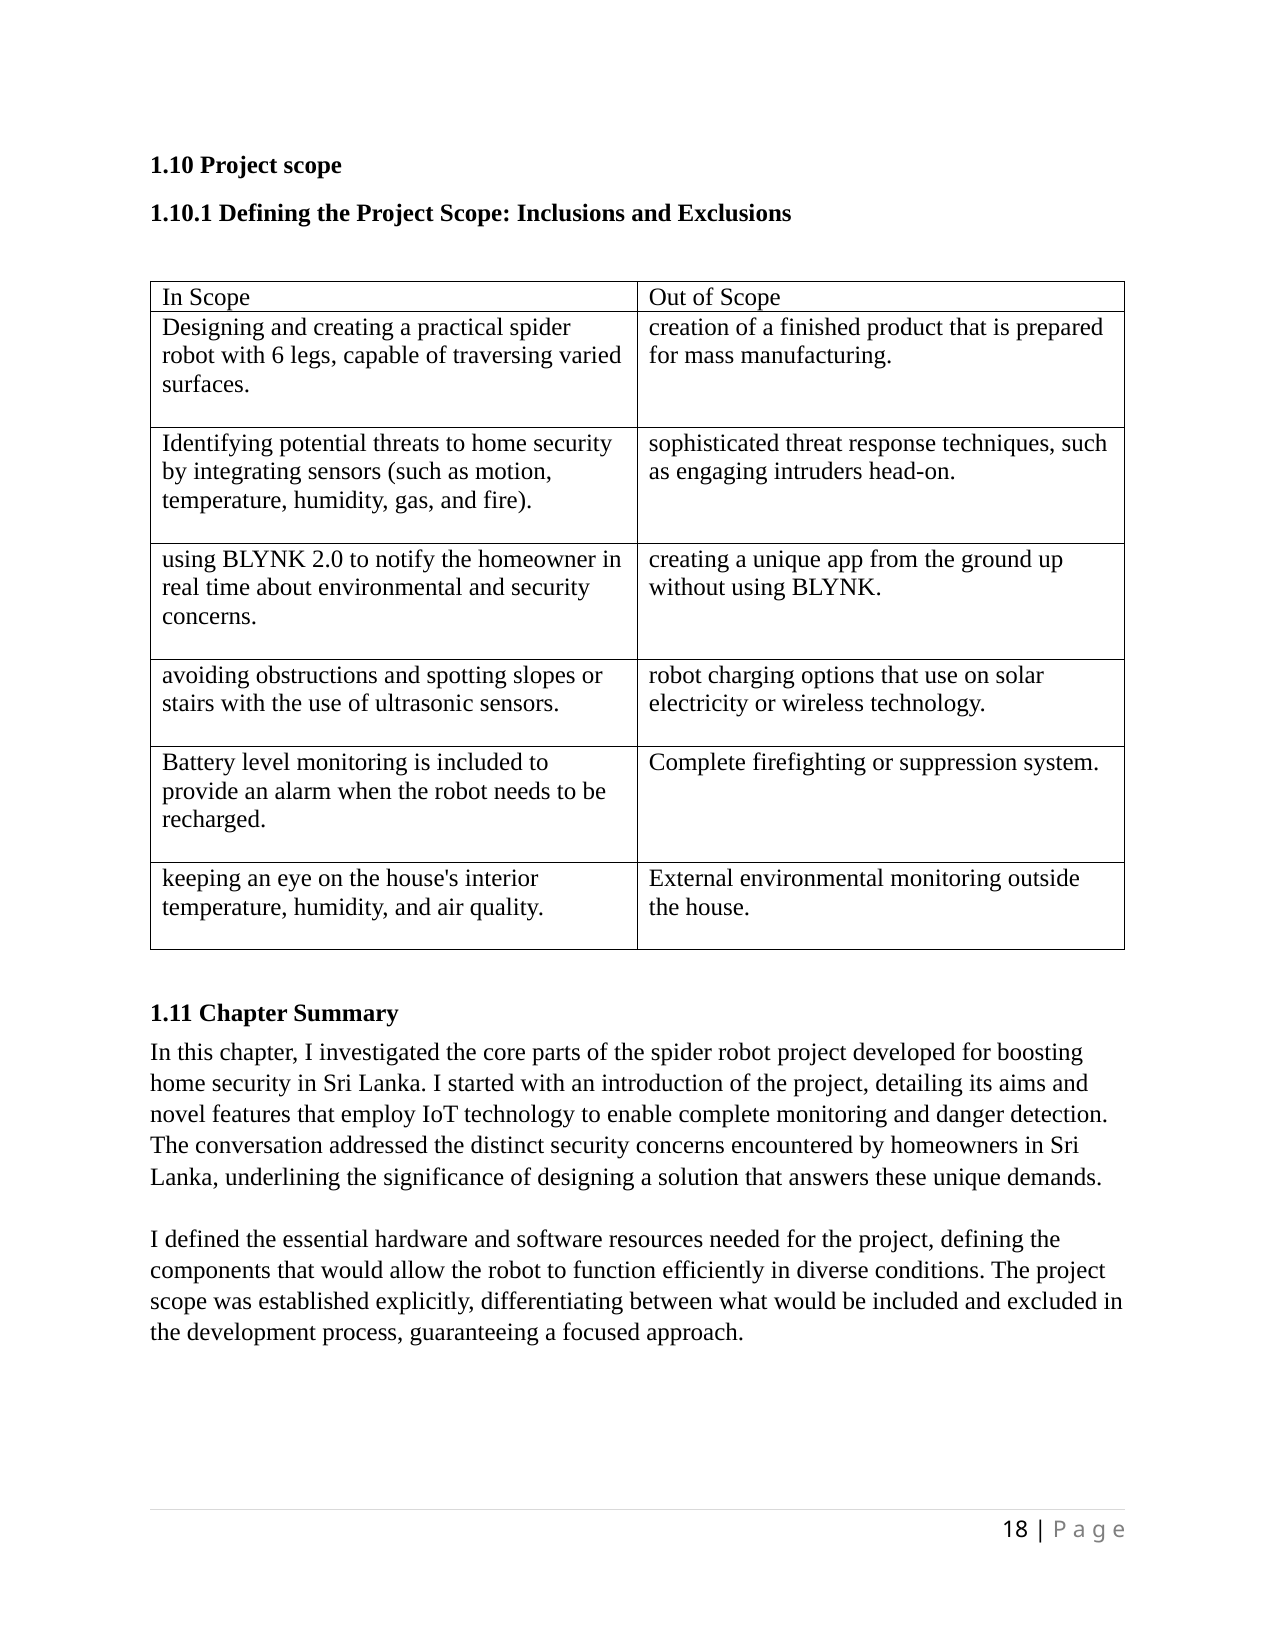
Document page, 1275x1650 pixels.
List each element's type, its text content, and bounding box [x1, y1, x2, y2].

table_cell External environmental monitoring outside the house. [638, 863, 1124, 949]
table_cell Complete firefighting or suppression system. [638, 747, 1124, 862]
table_cell Identifying potential threats to home security by integrating sensors (such as motion, temperature, humidity, gas, and fire). [151, 428, 637, 543]
table_cell sophisticated threat response techniques, such as engaging intruders head-on. [638, 428, 1124, 543]
subtitle 1.11 Chapter Summary [150, 998, 1125, 1027]
table_cell Battery level monitoring is included to provide an alarm when the robot needs to be recharged. [151, 747, 637, 862]
table_cell Designing and creating a practical spider robot with 6 legs, capable of traversing varied surfaces. [151, 312, 637, 427]
table_cell using BLYNK 2.0 to notify the homeowner in real time about environmental and security concerns. [151, 544, 637, 659]
subtitle 1.10 Project scope [150, 150, 1125, 179]
table_header Out of Scope [638, 282, 1124, 311]
table_cell creation of a finished product that is prepared for mass manufacturing. [638, 312, 1124, 427]
text In this chapter, I investigated the core parts of the spider robot project developed for boosting home security in Sri Lanka. I started with an introduction of the project, detailing its aims and novel features that employ IoT technology to enable complete monitoring and danger detection. The conversation addressed the distinct security concerns encountered by homeowners in Sri Lanka, underlining the significance of designing a solution that answers these unique demands. I defined the essential hardware and software resources needed for the project, defining the components that would allow the robot to function efficiently in diverse conditions. The project scope was established explicitly, differentiating between what would be included and excluded in the development process, guaranteeing a focused approach. [150, 1037, 1125, 1346]
table_header In Scope [151, 282, 637, 311]
table_cell keeping an eye on the house's interior temperature, humidity, and air quality. [151, 863, 637, 949]
table_cell creating a unique app from the ground up without using BLYNK. [638, 544, 1124, 659]
table_cell avoiding obstructions and spotting slopes or stairs with the use of ultrasonic sensors. [151, 660, 637, 746]
table_cell robot charging options that use on solar electricity or wireless technology. [638, 660, 1124, 746]
subtitle 1.10.1 Defining the Project Scope: Inclusions and Exclusions [150, 198, 1125, 269]
